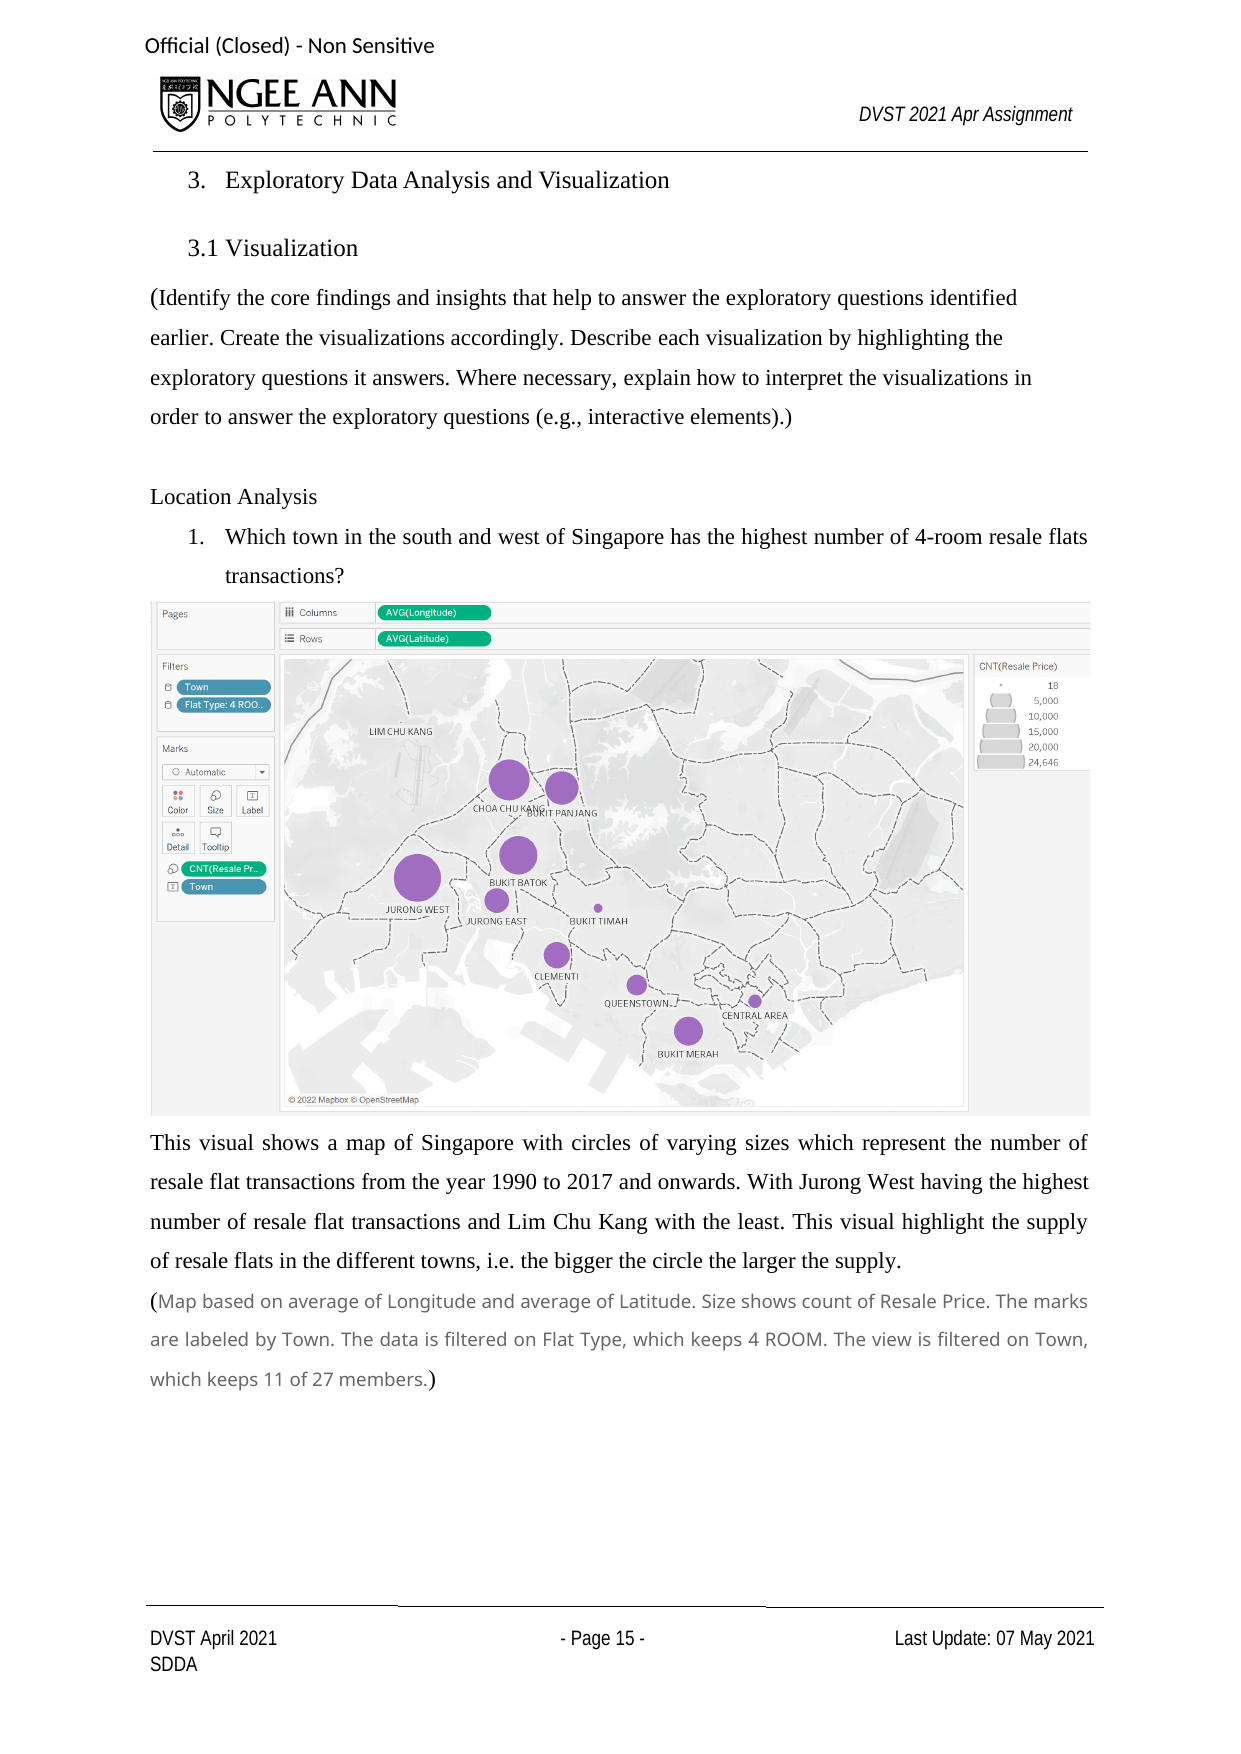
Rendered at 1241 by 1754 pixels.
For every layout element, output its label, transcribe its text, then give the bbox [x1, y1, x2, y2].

text This visual shows a map of Singapore with circles of varying sizes which represent the number of resale flat transactions from the year 1990 to 2017 and onwards. With Jurong West having the highest number of resale flat transactions and Lim Chu Kang with the least. This visual highlight the supply of resale flats in the different towns, i.e. the bigger the circle the larger the supply. [150, 1129, 1090, 1273]
text (Identify the core findings and insights that help to answer the exploratory questions identified earlier. Create the visualizations accordingly. Describe each visualization by highlighting the exploratory questions it answers. Where necessary, explain how to interpret the visualizations in order to answer the exploratory questions (e.g., interactive elements).) [150, 282, 1078, 429]
picture [150, 601, 1091, 1116]
list Which town in the south and west of Singapore has the highest number of 4-room resale flats transactions? [187, 523, 1090, 588]
text Location Analysis [150, 483, 1090, 509]
picture [150, 75, 402, 134]
subtitle Exploratory Data Analysis and Visualization [187, 165, 1090, 194]
subtitle Visualization [187, 233, 1090, 262]
text (Map based on average of Longitude and average of Latitude. Size shows count of Resale Price. The marks are labeled by Town. The data is filtered on Flat Type, which keeps 4 ROOM. The view is filtered on Town, which keeps 11 of 27 members.) [150, 1287, 1090, 1392]
